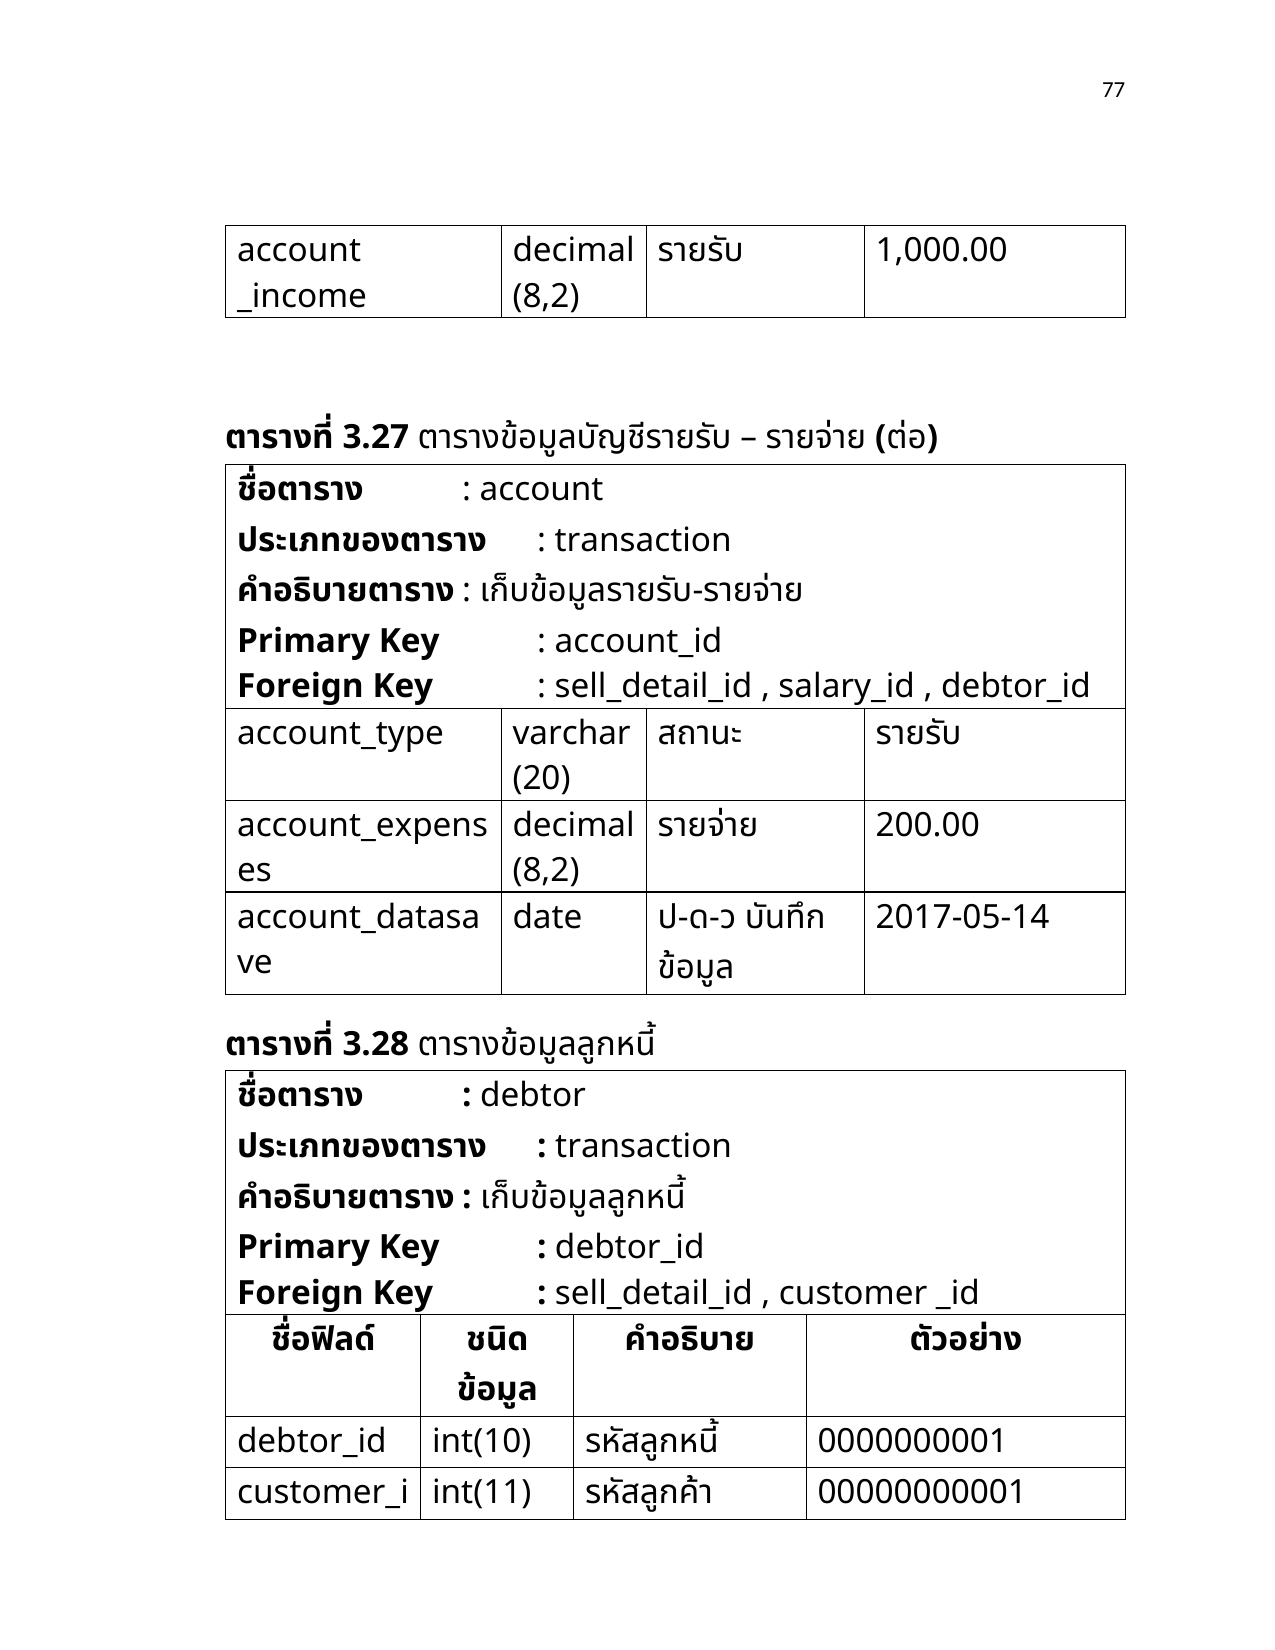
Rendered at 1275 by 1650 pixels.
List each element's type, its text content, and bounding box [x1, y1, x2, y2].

table_header ชื่อตาราง : debtor ประเภทของตาราง : transaction คำอธิบายตาราง : เก็บข้อมูลลูกหนี้ Primary Key : debtor_id Foreign Key : sell_detail_id , customer _id [226, 1071, 1125, 1314]
table_cell int(10) [421, 1417, 573, 1467]
table_cell customer_id [226, 1468, 420, 1519]
table_cell สถานะ [647, 709, 864, 799]
table_cell debtor_id [226, 1417, 420, 1467]
table_cell ชื่อฟิลด์ [226, 1315, 420, 1416]
table_cell date [502, 893, 646, 993]
table_cell 0000000001 [807, 1417, 1125, 1467]
table_cell คำอธิบาย [574, 1315, 806, 1416]
table_cell account_datasave [226, 893, 501, 993]
table_cell account_type [226, 709, 501, 799]
table_cell account_expenses [226, 801, 501, 891]
table_cell 00000000001 [807, 1468, 1125, 1519]
table_cell ชนิดข้อมูล [421, 1315, 573, 1416]
table_cell 2017-05-14 [865, 893, 1125, 993]
table_cell รายรับ [865, 709, 1125, 799]
table_header ชื่อตาราง : account ประเภทของตาราง : transaction คำอธิบายตาราง : เก็บข้อมูลรายรับ-รายจ่าย Primary Key : account_id Foreign Key : sell_detail_id , salary_id , debtor_id [226, 465, 1125, 708]
table_cell decimal(8,2) [502, 226, 646, 317]
table_cell 1,000.00 [865, 226, 1125, 317]
table_cell varchar(20) [502, 709, 646, 799]
table_cell รายจ่าย [647, 801, 864, 891]
table_cell ตัวอย่าง [807, 1315, 1125, 1416]
text ตารางที่ 3.28 ตารางข้อมูลลูกหนี้ [225, 1019, 1125, 1070]
table_cell account _income [226, 226, 501, 317]
table_cell รหัสลูกหนี้ [574, 1417, 806, 1467]
table_cell ป-ด-ว บันทึกข้อมูล [647, 893, 864, 993]
table_cell decimal(8,2) [502, 801, 646, 891]
table_cell รายรับ [647, 226, 864, 317]
table_cell 200.00 [865, 801, 1125, 891]
table_cell int(11) [421, 1468, 573, 1519]
table_cell รหัสลูกค้า [574, 1468, 806, 1519]
text ตารางที่ 3.27 ตารางข้อมูลบัญชีรายรับ – รายจ่าย (ต่อ) [225, 413, 1125, 464]
